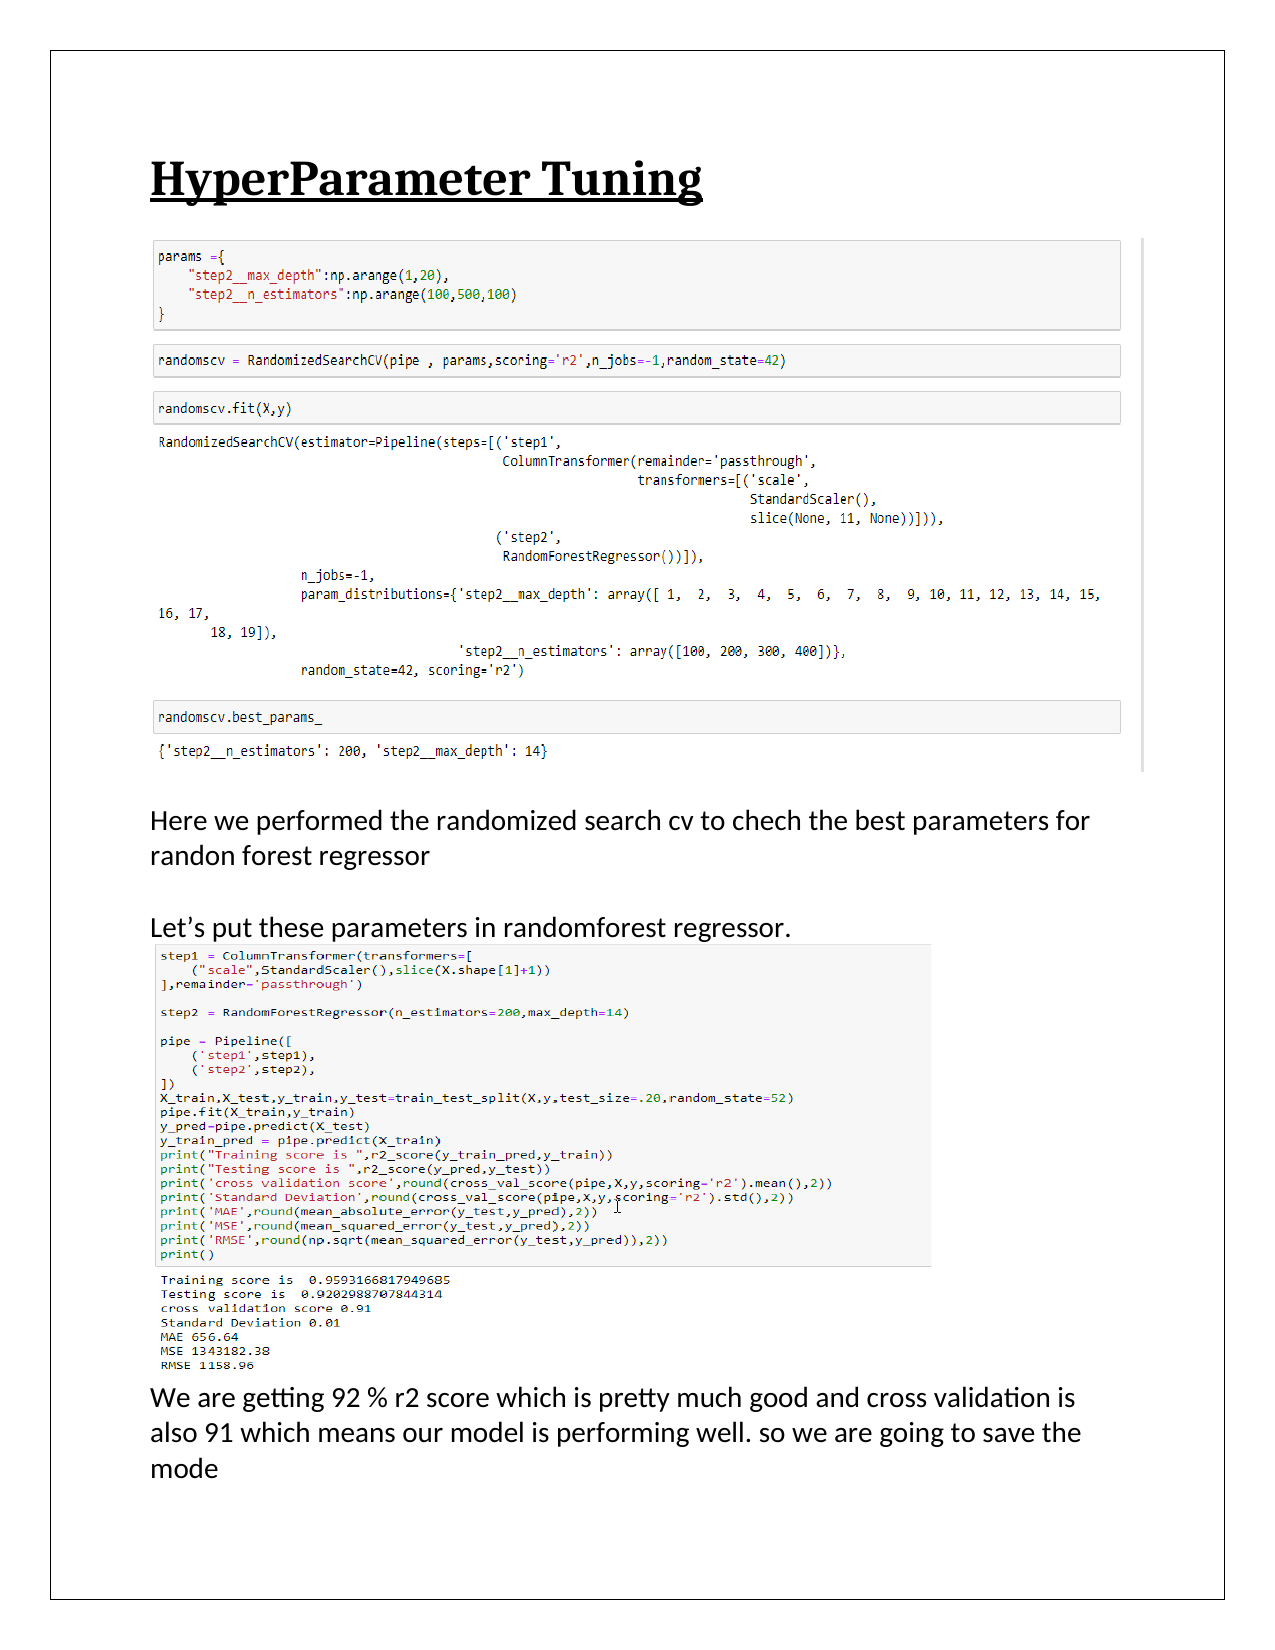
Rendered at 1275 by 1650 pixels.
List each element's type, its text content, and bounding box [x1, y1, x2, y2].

picture [150, 238, 1144, 772]
picture [150, 944, 932, 1379]
text Let’s put these parameters in randomforest regressor. [150, 909, 1125, 944]
text Here we performed the randomized search cv to chech the best parameters for randon forest regressor [150, 802, 1125, 873]
text We are getting 92 % r2 score which is pretty much good and cross validation is also 91 which means our model is performing well. so we are going to save the mode [150, 1379, 1125, 1486]
text HyperParameter Tuning [150, 150, 1125, 207]
